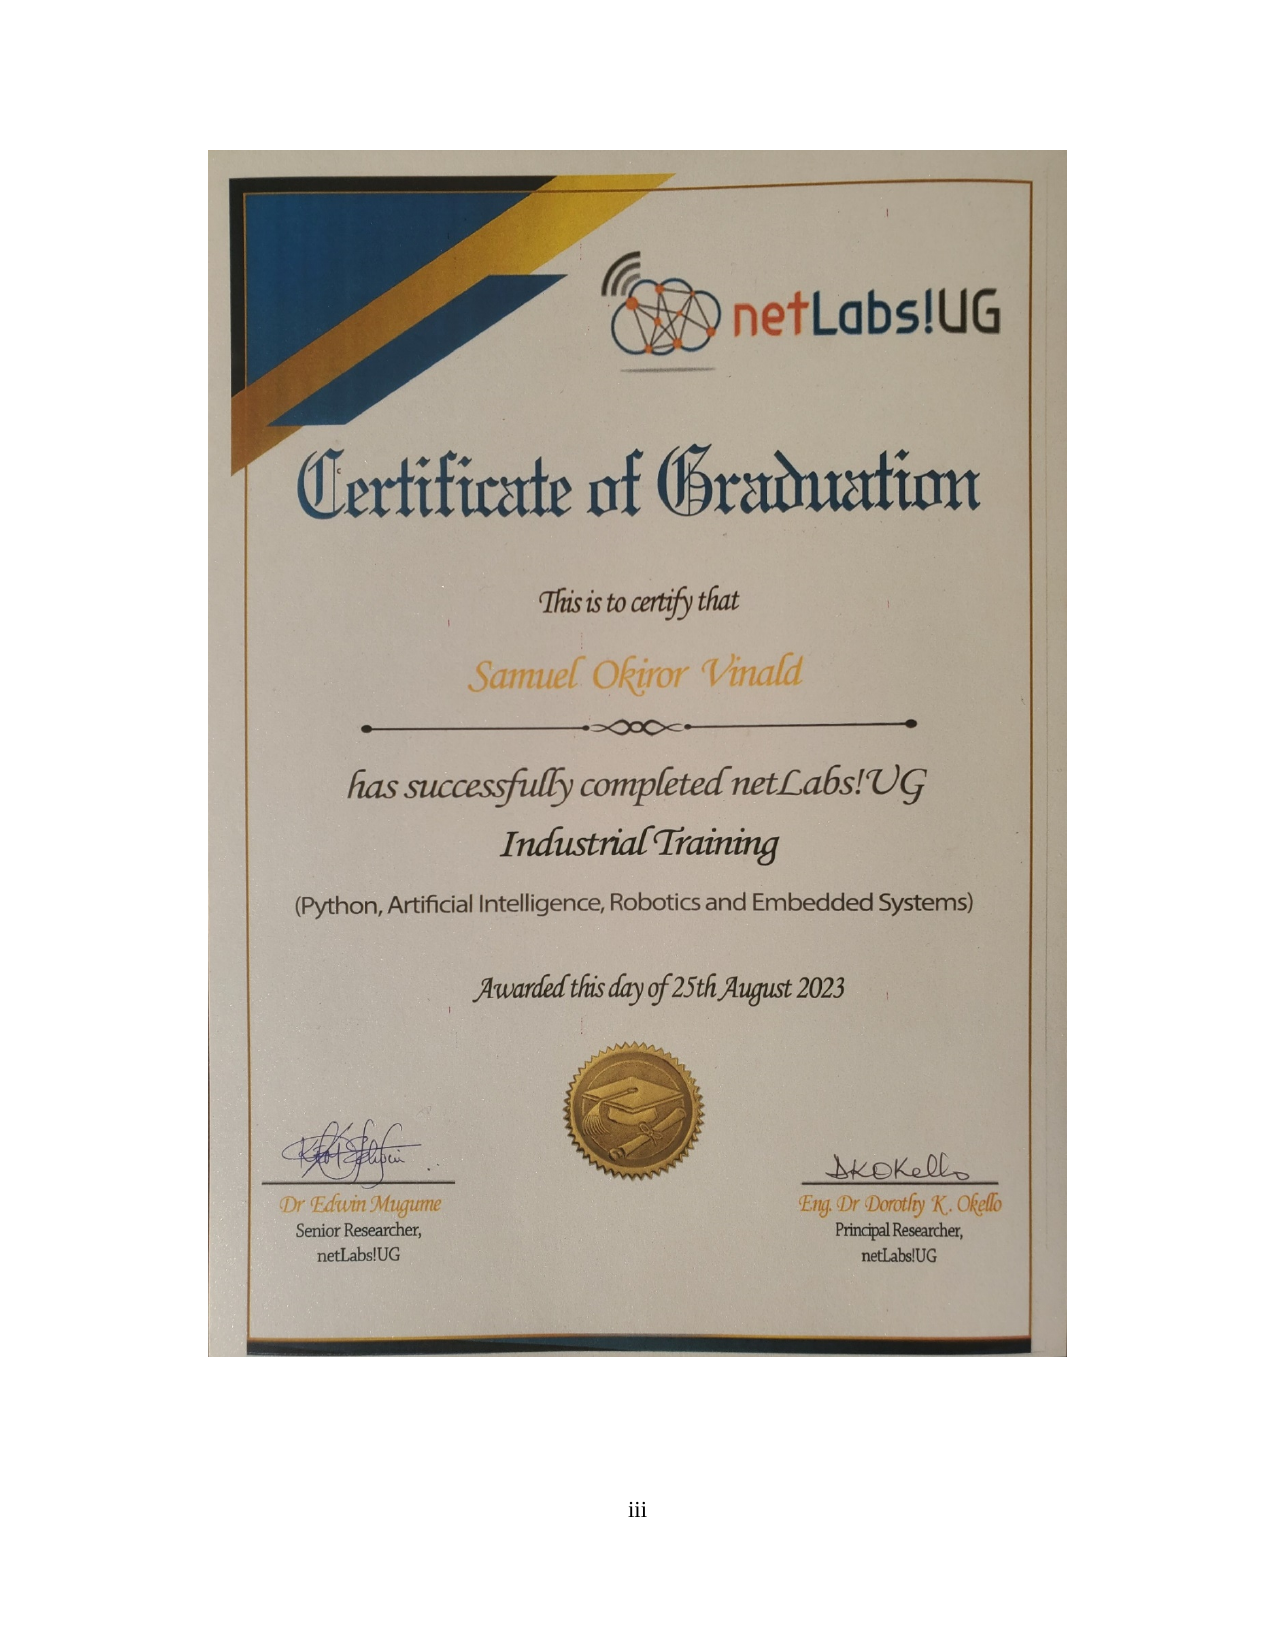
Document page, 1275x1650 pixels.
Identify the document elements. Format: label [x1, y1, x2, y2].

picture [208, 150, 1067, 1357]
